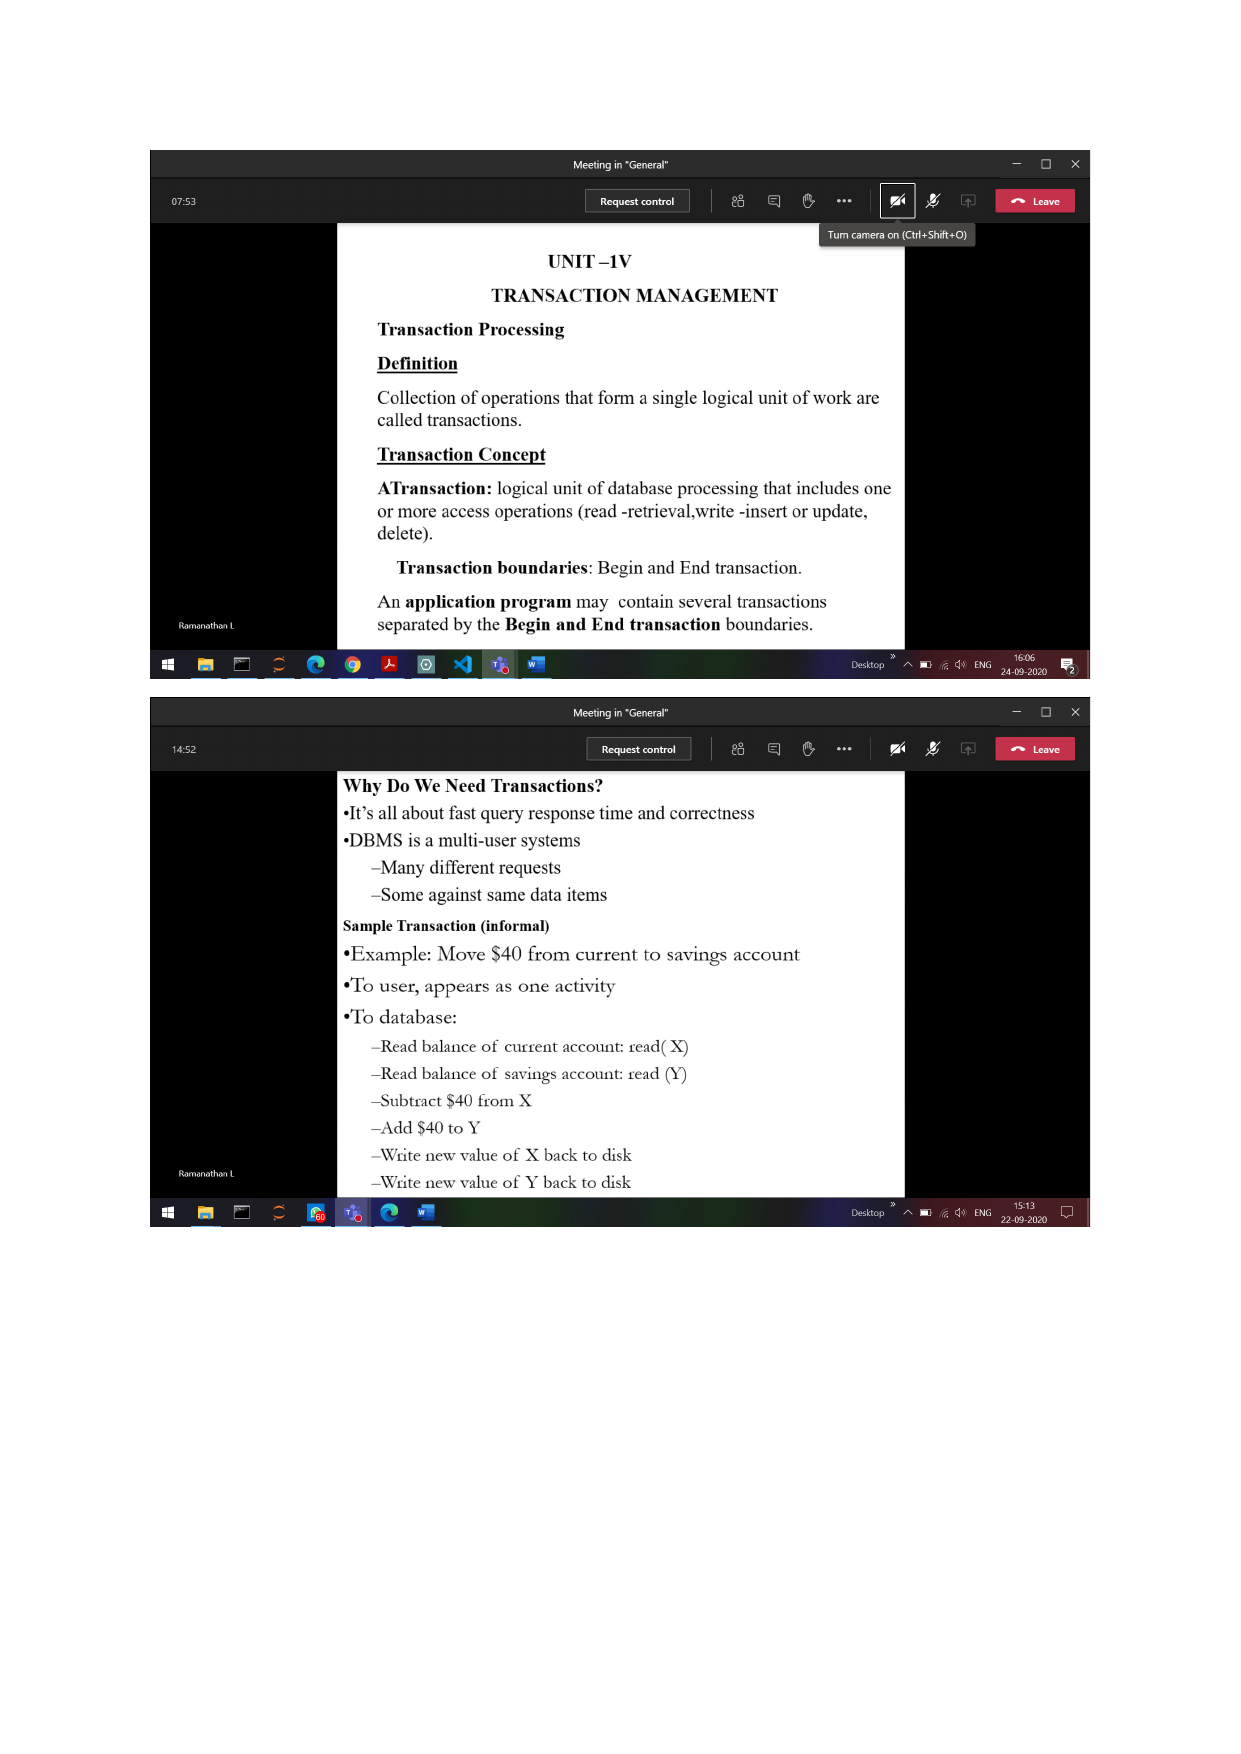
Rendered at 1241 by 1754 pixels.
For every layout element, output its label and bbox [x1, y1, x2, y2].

picture [150, 697, 1091, 1227]
picture [150, 150, 1091, 679]
